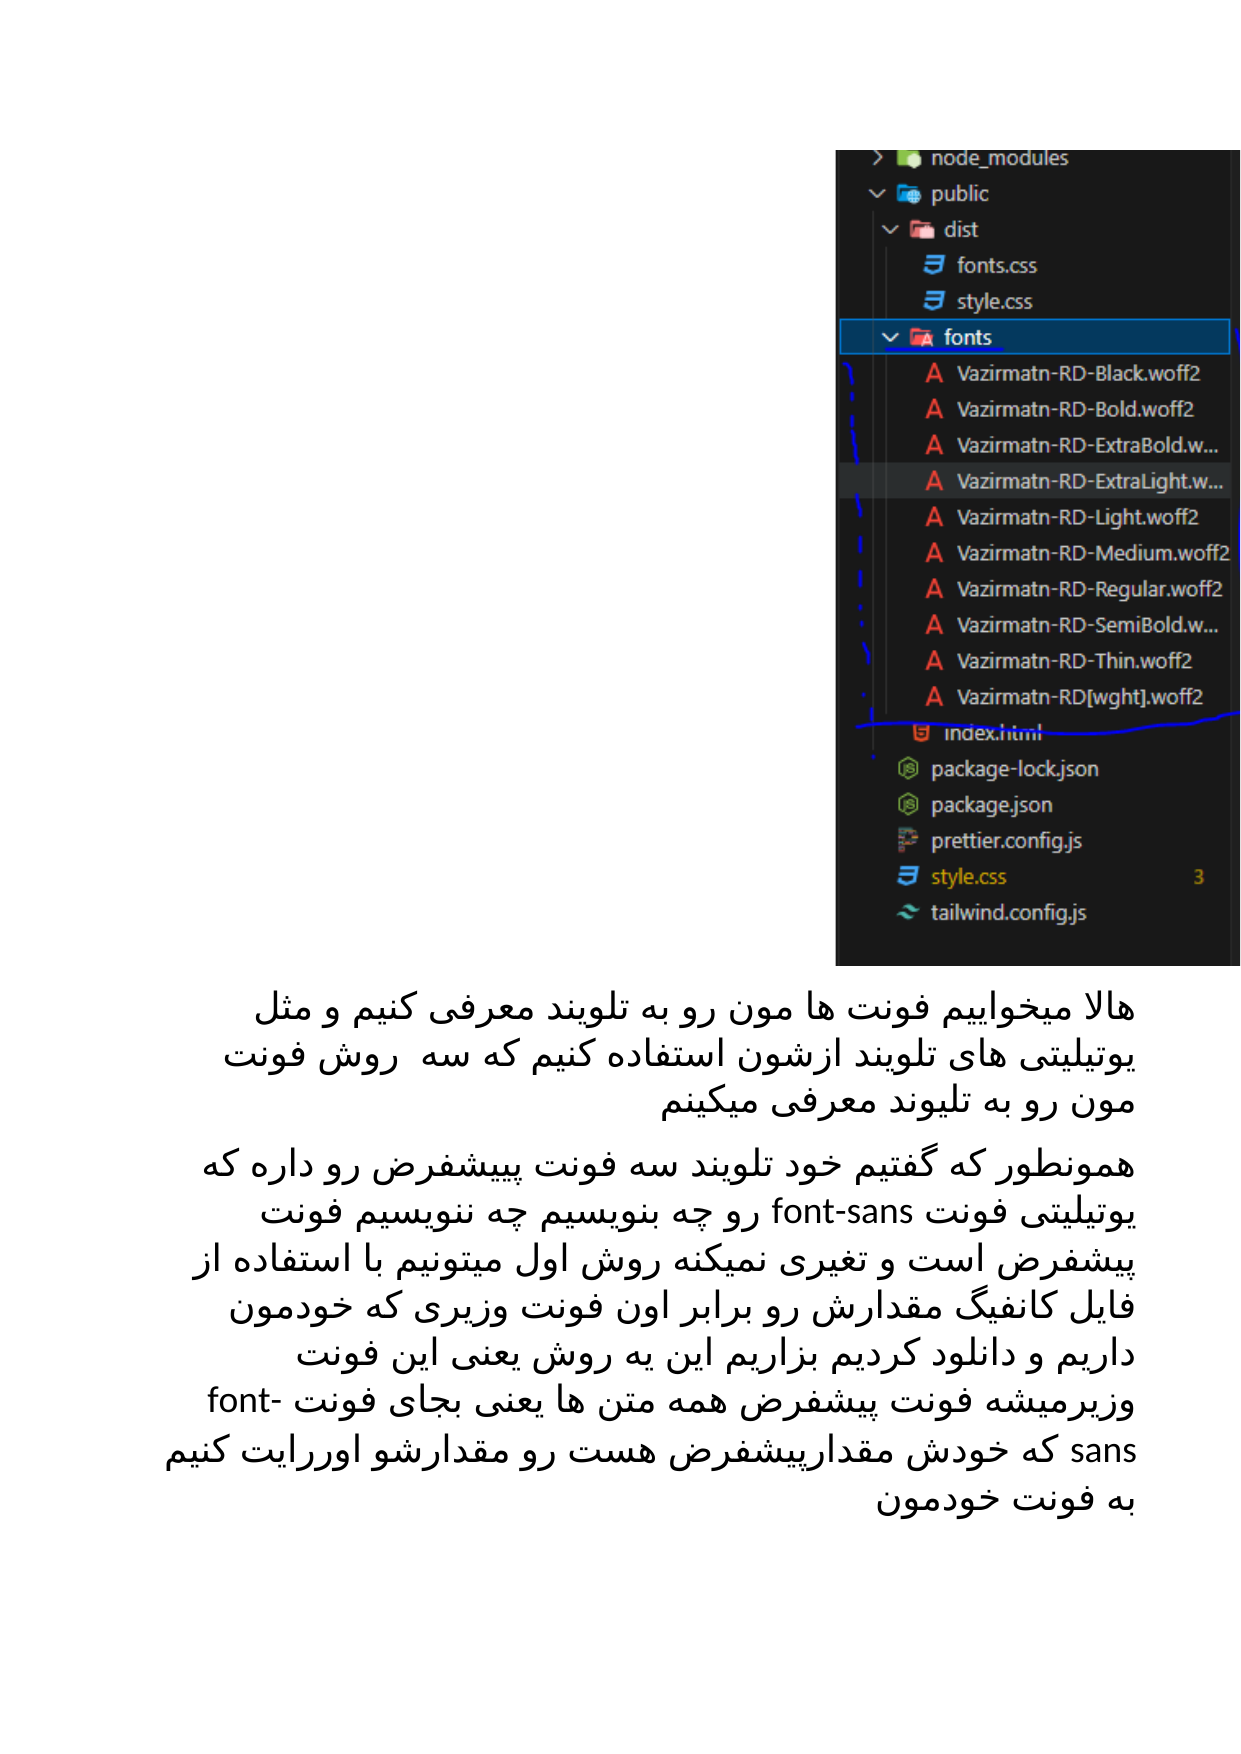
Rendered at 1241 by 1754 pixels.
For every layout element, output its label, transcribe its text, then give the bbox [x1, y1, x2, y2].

picture [835, 150, 1241, 966]
text هالا میخواییم فونت ها مون رو به تلویند معرفی کنیم و مثل یوتیلیتی های تلویند ازشون استفاده کنیم که سه روش فونت مون رو به تلیوند معرفی میکینم [150, 984, 1137, 1121]
text همونطور که گفتیم خود تلویند سه فونت پییشفرض رو داره که یوتیلیتی فونت font-sans رو چه بنویسیم چه ننویسیم فونت پیشفرض است و تغیری نمیکنه روش اول میتونیم با استفاده از فایل کانفیگ مقدارش رو برابر اون فونت وزیری که خودمون داریم و دانلود کردیم بزاریم این یه روش یعنی این فونت وزیرمیشه فونت پیشفرض همه متن ها یعنی بجای فونت font-sans که خودش مقدارپیشفرض هست رو مقدارشو اوررایت کنیم به فونت خودمون [150, 1141, 1137, 1518]
